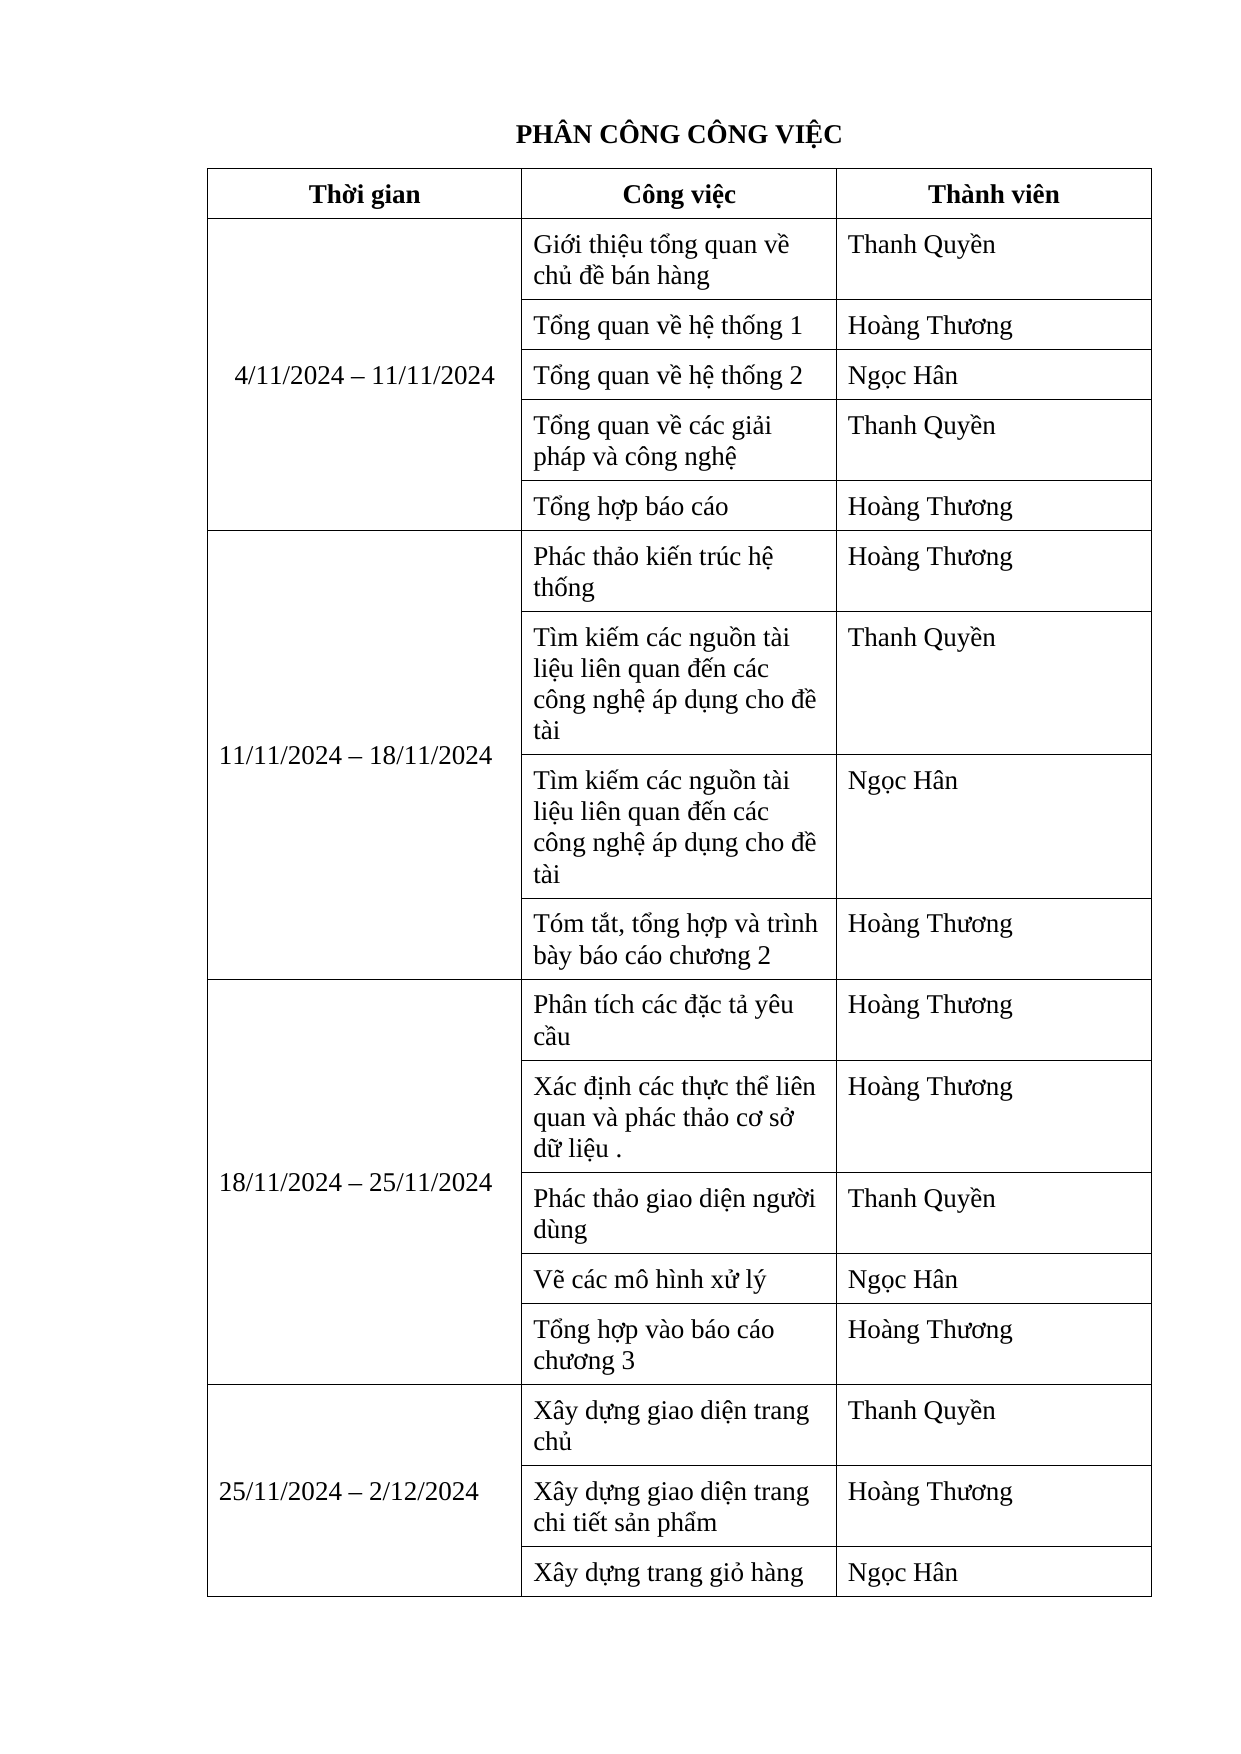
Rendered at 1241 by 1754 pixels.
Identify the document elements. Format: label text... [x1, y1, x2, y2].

table_cell 4/11/2024 – 11/11/2024 [208, 219, 521, 530]
table_cell Tổng hợp báo cáo [522, 481, 836, 530]
table_cell Thanh Quyền [837, 1173, 1151, 1253]
table_cell Giới thiệu tổng quan về chủ đề bán hàng [522, 219, 836, 299]
table_cell Xây dựng giao diện trang chủ [522, 1385, 836, 1465]
table_cell Hoàng Thương [837, 1466, 1151, 1546]
table_cell Hoàng Thương [837, 531, 1151, 611]
table_cell Hoàng Thương [837, 1061, 1151, 1172]
table_cell Tổng quan về các giải pháp và công nghệ [522, 400, 836, 480]
table_header Công việc [522, 169, 836, 218]
table_cell Xác định các thực thể liên quan và phác thảo cơ sở dữ liệu . [522, 1061, 836, 1172]
table_cell Vẽ các mô hình xử lý [522, 1254, 836, 1303]
table_cell Phác thảo giao diện người dùng [522, 1173, 836, 1253]
table_cell 18/11/2024 – 25/11/2024 [208, 980, 521, 1384]
table_header Thời gian [208, 169, 521, 218]
table_cell 11/11/2024 – 18/11/2024 [208, 531, 521, 979]
table_cell Hoàng Thương [837, 481, 1151, 530]
table_cell Hoàng Thương [837, 980, 1151, 1060]
table_cell Thanh Quyền [837, 219, 1151, 299]
table_cell Phác thảo kiến trúc hệ thống [522, 531, 836, 611]
table_cell Thanh Quyền [837, 612, 1151, 754]
table_cell Xây dựng trang giỏ hàng [522, 1547, 836, 1596]
table_cell Phân tích các đặc tả yêu cầu [522, 980, 836, 1060]
table_cell 25/11/2024 – 2/12/2024 [208, 1385, 521, 1596]
table_header Thành viên [837, 169, 1151, 218]
table_cell Thanh Quyền [837, 400, 1151, 480]
table_cell Ngọc Hân [837, 350, 1151, 399]
table_cell Hoàng Thương [837, 899, 1151, 979]
table_cell Tìm kiếm các nguồn tài liệu liên quan đến các công nghệ áp dụng cho đề tài [522, 612, 836, 754]
table_cell Thanh Quyền [837, 1385, 1151, 1465]
table_cell Tổng hợp vào báo cáo chương 3 [522, 1304, 836, 1384]
table_cell Tổng quan về hệ thống 1 [522, 300, 836, 349]
table_cell Ngọc Hân [837, 1254, 1151, 1303]
text PHÂN CÔNG CÔNG VIỆC [207, 118, 1152, 149]
table_cell Ngọc Hân [837, 1547, 1151, 1596]
table_cell Hoàng Thương [837, 300, 1151, 349]
table_cell Hoàng Thương [837, 1304, 1151, 1384]
table_cell Tóm tắt, tổng hợp và trình bày báo cáo chương 2 [522, 899, 836, 979]
table_cell Tổng quan về hệ thống 2 [522, 350, 836, 399]
table_cell Tìm kiếm các nguồn tài liệu liên quan đến các công nghệ áp dụng cho đề tài [522, 755, 836, 898]
table_cell Ngọc Hân [837, 755, 1151, 898]
table_cell Xây dựng giao diện trang chi tiết sản phẩm [522, 1466, 836, 1546]
